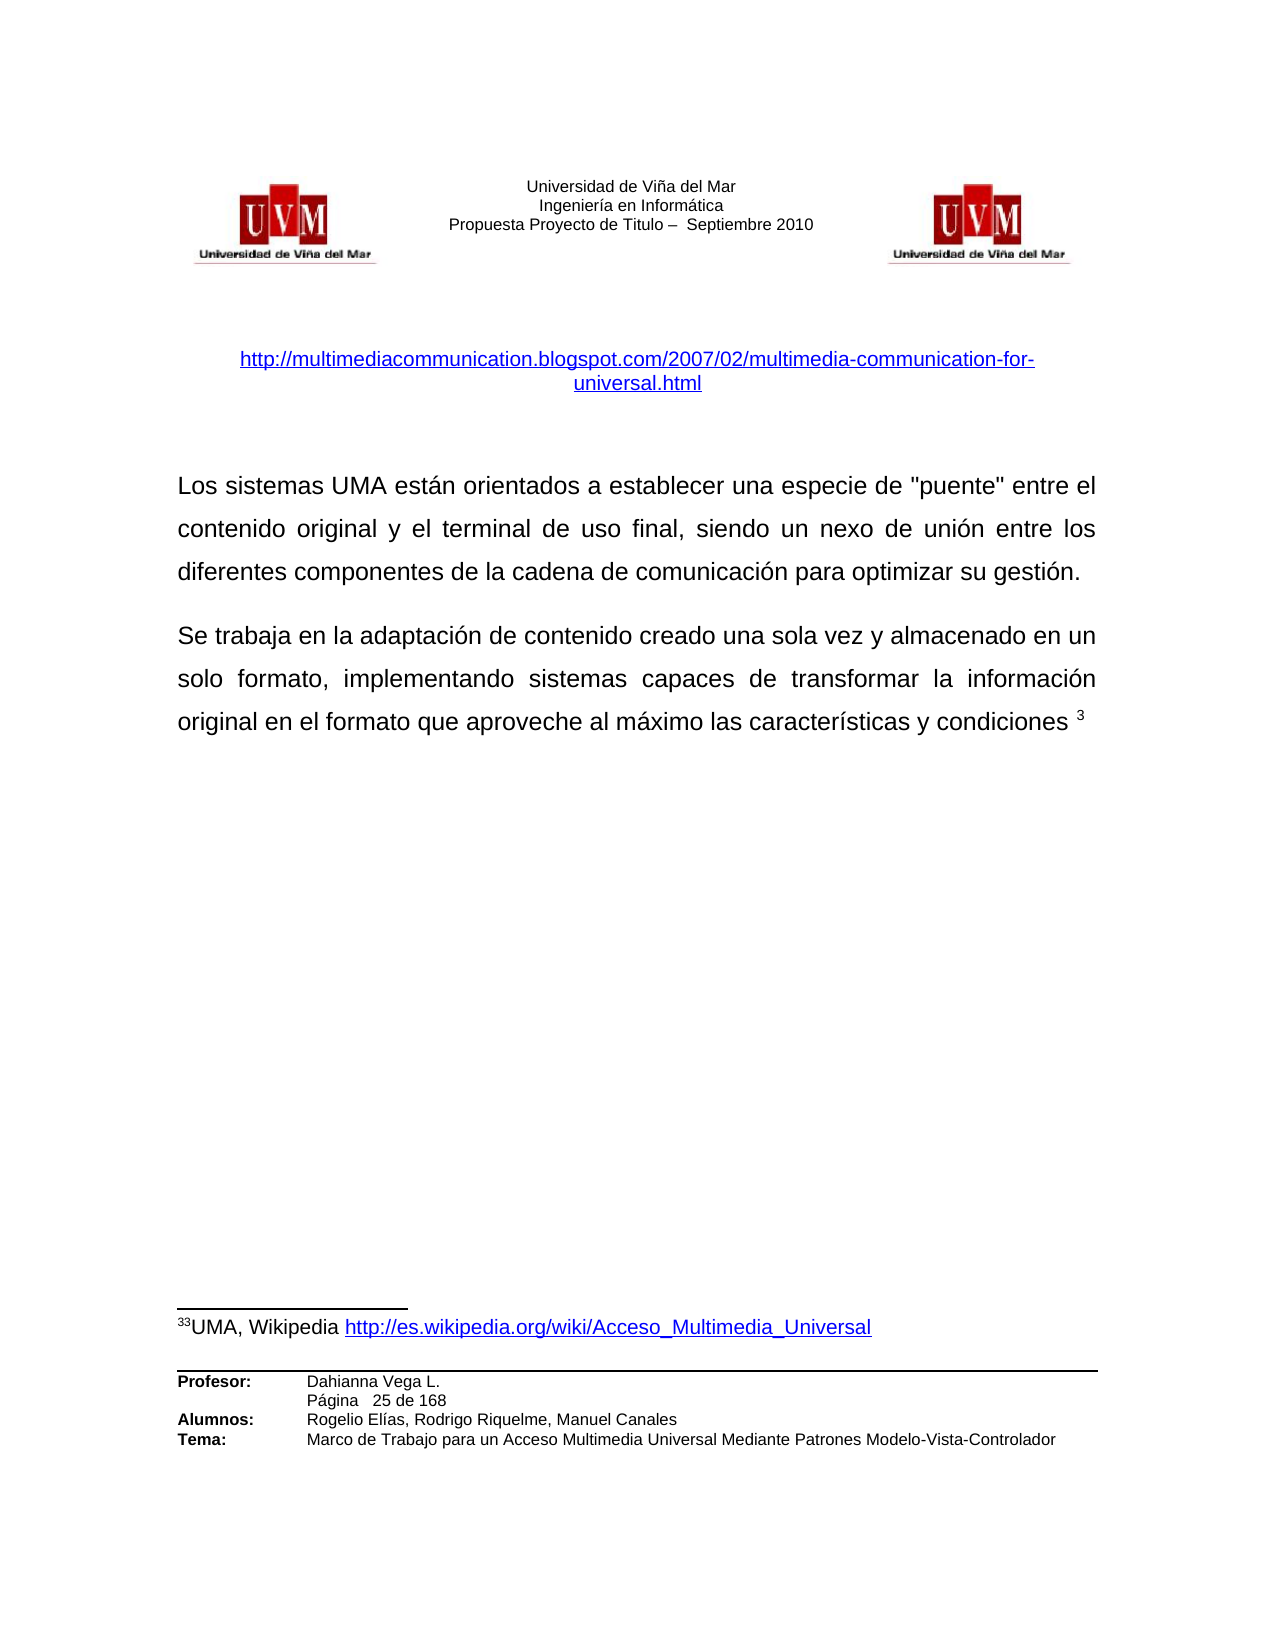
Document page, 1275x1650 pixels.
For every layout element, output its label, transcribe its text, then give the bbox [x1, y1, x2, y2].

picture [177, 176, 390, 267]
picture [871, 176, 1084, 267]
subtitle http://multimediacommunication.blogspot.com/2007/02/multimedia-communication-for-universal.html [177, 346, 1098, 394]
text Se trabaja en la adaptación de contenido creado una sola vez y almacenado en un solo formato, implementando sistemas capaces de transformar la información original en el formato que aproveche al máximo las características y condiciones [177, 621, 1098, 736]
text Los sistemas UMA están orientados a establecer una especie de "puente" entre el contenido original y el terminal de uso final, siendo un nexo de unión entre los diferentes componentes de la cadena de comunicación para optimizar su gestión. [177, 471, 1098, 586]
